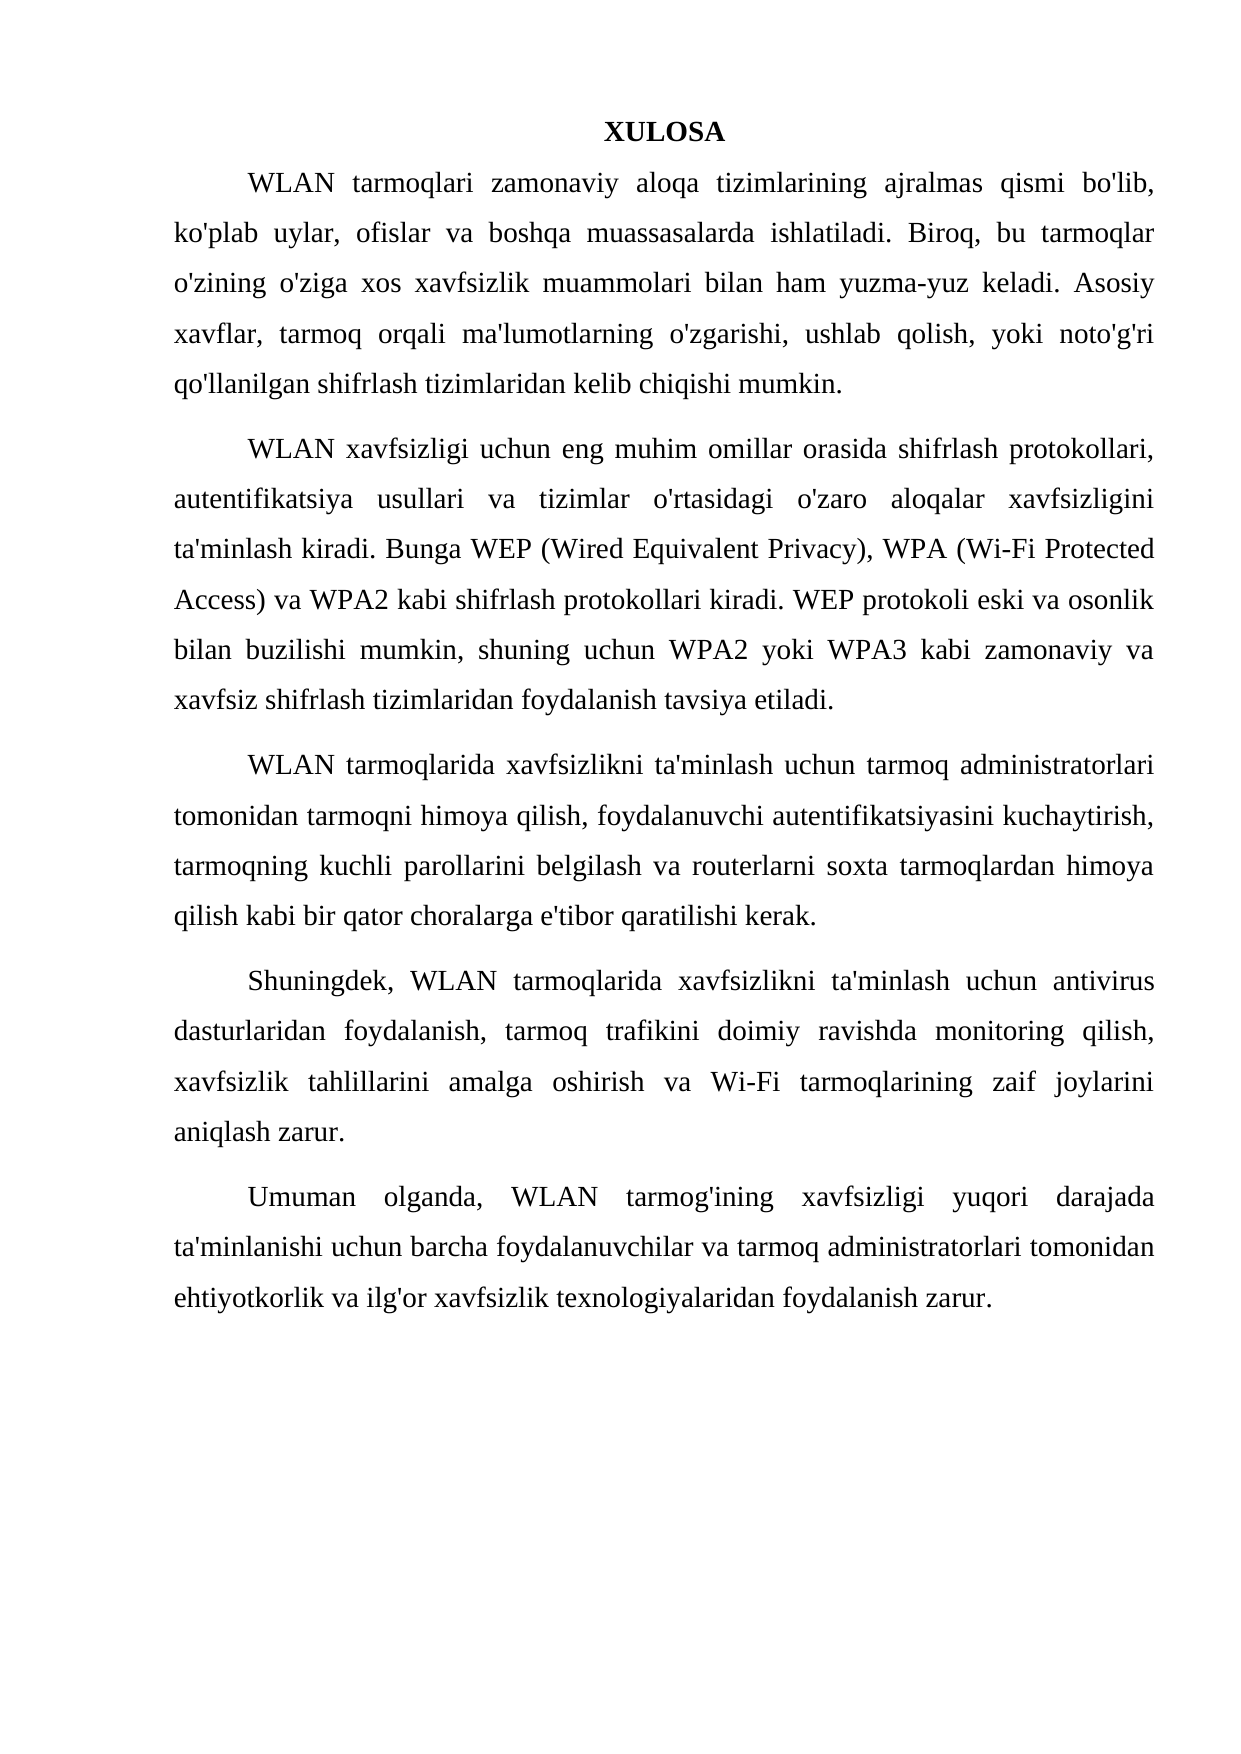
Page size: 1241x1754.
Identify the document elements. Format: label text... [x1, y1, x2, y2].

text WLAN tarmoqlarida xavfsizlikni ta'minlash uchun tarmoq administratorlari tomonidan tarmoqni himoya qilish, foydalanuvchi autentifikatsiyasini kuchaytirish, tarmoqning kuchli parollarini belgilash va routerlarni soxta tarmoqlardan himoya qilish kabi bir qator choralarga e'tibor qaratilishi kerak. [173, 747, 1155, 932]
text Shuningdek, WLAN tarmoqlarida xavfsizlikni ta'minlash uchun antivirus dasturlaridan foydalanish, tarmoq trafikini doimiy ravishda monitoring qilish, xavfsizlik tahlillarini amalga oshirish va Wi-Fi tarmoqlarining zaif joylarini aniqlash zarur. [173, 963, 1155, 1148]
text WLAN tarmoqlari zamonaviy aloqa tizimlarining ajralmas qismi bo'lib, ko'plab uylar, ofislar va boshqa muassasalarda ishlatiladi. Biroq, bu tarmoqlar o'zining o'ziga xos xavfsizlik muammolari bilan ham yuzma-yuz keladi. Asosiy xavflar, tarmoq orqali ma'lumotlarning o'zgarishi, ushlab qolish, yoki noto'g'ri qo'llanilgan shifrlash tizimlaridan kelib chiqishi mumkin. [173, 165, 1155, 399]
text Umuman olganda, WLAN tarmog'ining xavfsizligi yuqori darajada ta'minlanishi uchun barcha foydalanuvchilar va tarmoq administratorlari tomonidan ehtiyotkorlik va ilg'or xavfsizlik texnologiyalaridan foydalanish zarur. [173, 1179, 1155, 1313]
subtitle XULOSA [173, 114, 1155, 148]
text WLAN xavfsizligi uchun eng muhim omillar orasida shifrlash protokollari, autentifikatsiya usullari va tizimlar o'rtasidagi o'zaro aloqalar xavfsizligini ta'minlash kiradi. Bunga WEP (Wired Equivalent Privacy), WPA (Wi-Fi Protected Access) va WPA2 kabi shifrlash protokollari kiradi. WEP protokoli eski va osonlik bilan buzilishi mumkin, shuning uchun WPA2 yoki WPA3 kabi zamonaviy va xavfsiz shifrlash tizimlaridan foydalanish tavsiya etiladi. [173, 431, 1155, 716]
